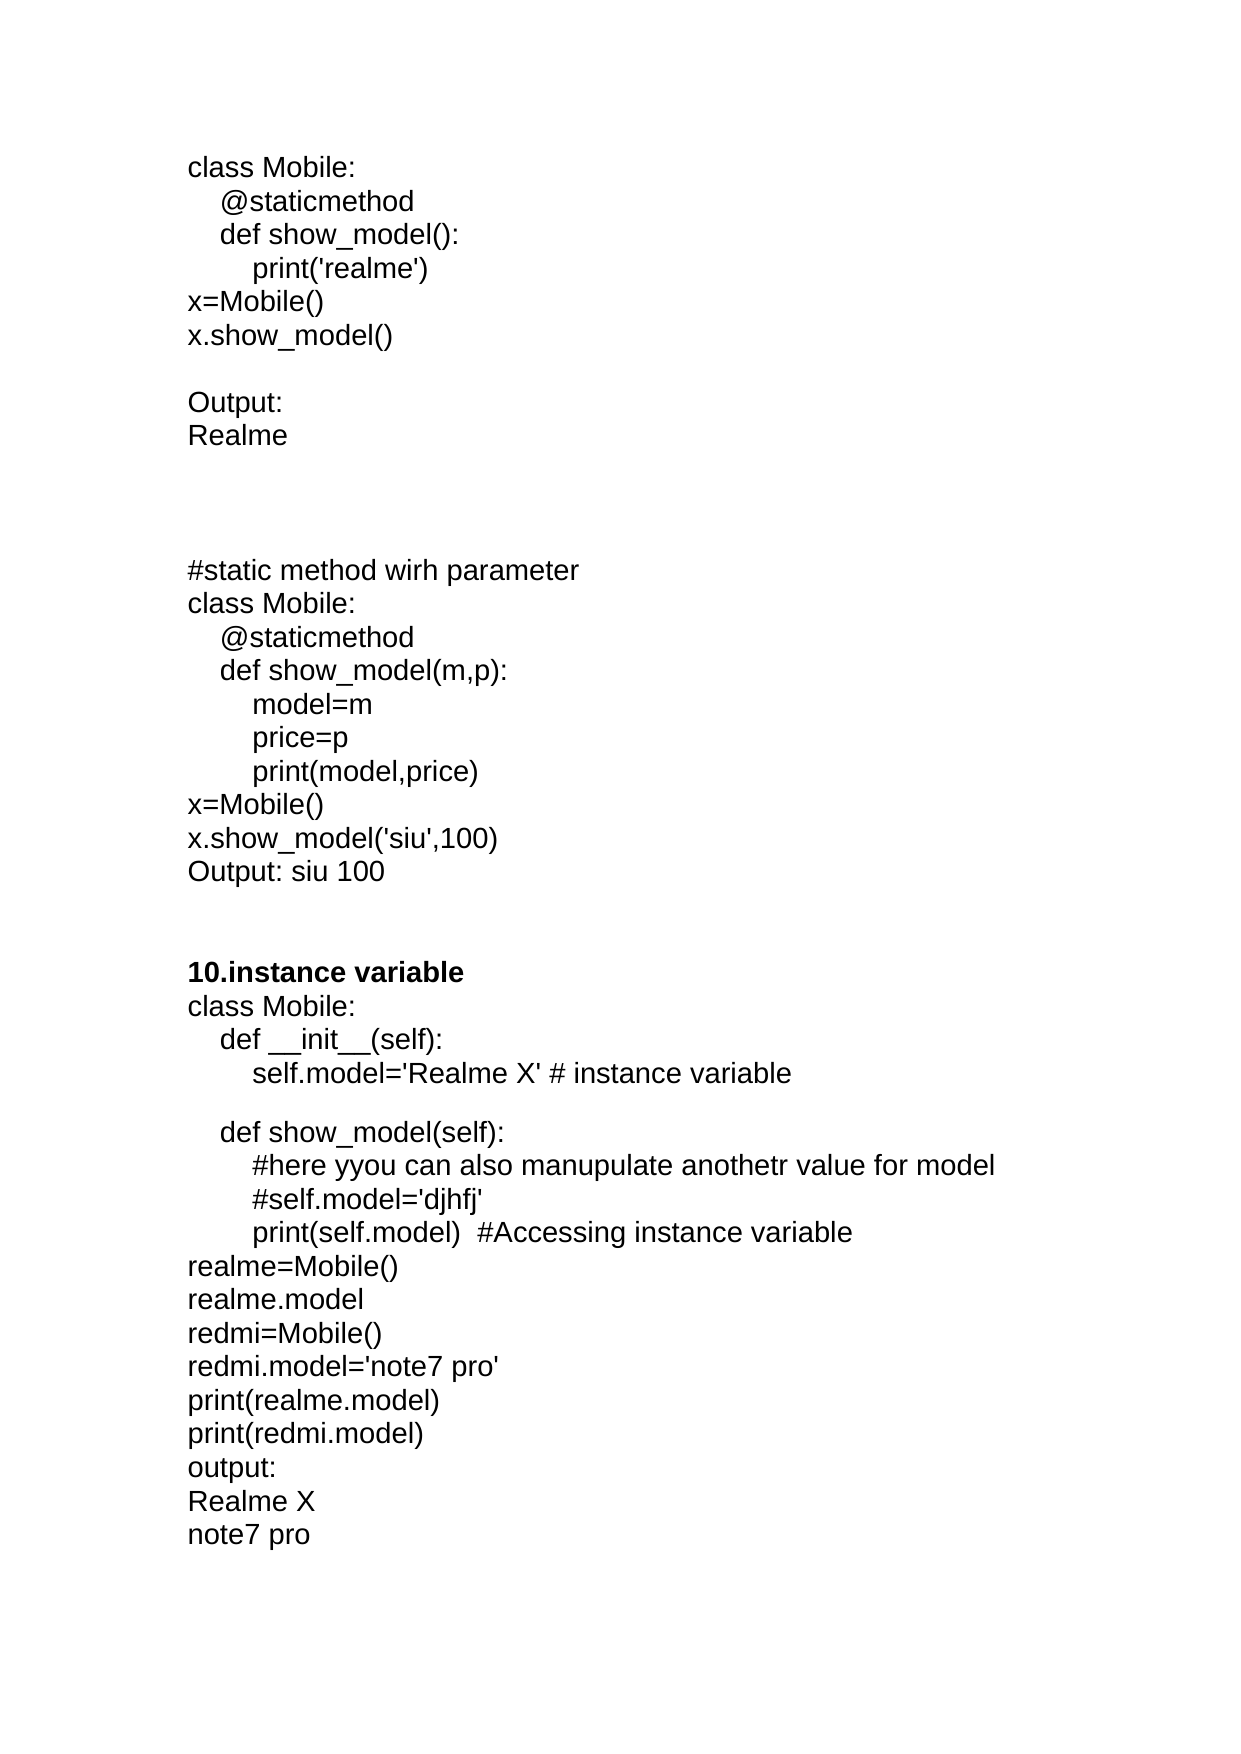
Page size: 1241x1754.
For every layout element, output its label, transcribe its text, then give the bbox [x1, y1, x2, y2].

text Realme X [187, 1483, 1053, 1517]
text print(realme.model) [187, 1383, 1053, 1416]
text x=Mobile() [187, 284, 1053, 318]
text def show_model(): [187, 217, 1053, 251]
text print('realme') [187, 251, 1053, 284]
text redmi.model='note7 pro' [187, 1349, 1053, 1383]
text class Mobile: [187, 150, 1053, 183]
text x.show_model('siu',100) [187, 821, 1053, 854]
text class Mobile: [187, 586, 1053, 619]
text #here yyou can also manupulate anothetr value for model [187, 1148, 1053, 1182]
text realme=Mobile() [187, 1249, 1053, 1282]
text Output: [187, 385, 1053, 418]
text @staticmethod [187, 183, 1053, 217]
text realme.model [187, 1282, 1053, 1316]
text def show_model(m,p): [187, 653, 1053, 687]
text print(redmi.model) [187, 1416, 1053, 1450]
text x=Mobile() [187, 787, 1053, 821]
text price=p [187, 720, 1053, 754]
text def __init__(self): [187, 1022, 1053, 1056]
text redmi=Mobile() [187, 1316, 1053, 1349]
text x.show_model() [187, 318, 1053, 351]
text class Mobile: [187, 988, 1053, 1022]
text def show_model(self): [187, 1114, 1053, 1148]
text print(self.model) #Accessing instance variable [187, 1215, 1053, 1249]
text model=m [187, 687, 1053, 720]
text note7 pro [187, 1517, 1053, 1551]
text #static method wirh parameter [187, 552, 1053, 586]
text Output: siu 100 [187, 854, 1053, 888]
text output: [187, 1450, 1053, 1483]
text print(model,price) [187, 754, 1053, 787]
text self.model='Realme X' # instance variable [187, 1056, 1053, 1089]
text 10.instance variable [187, 955, 1053, 988]
text @staticmethod [187, 619, 1053, 653]
text Realme [187, 418, 1053, 452]
text #self.model='djhfj' [187, 1182, 1053, 1215]
